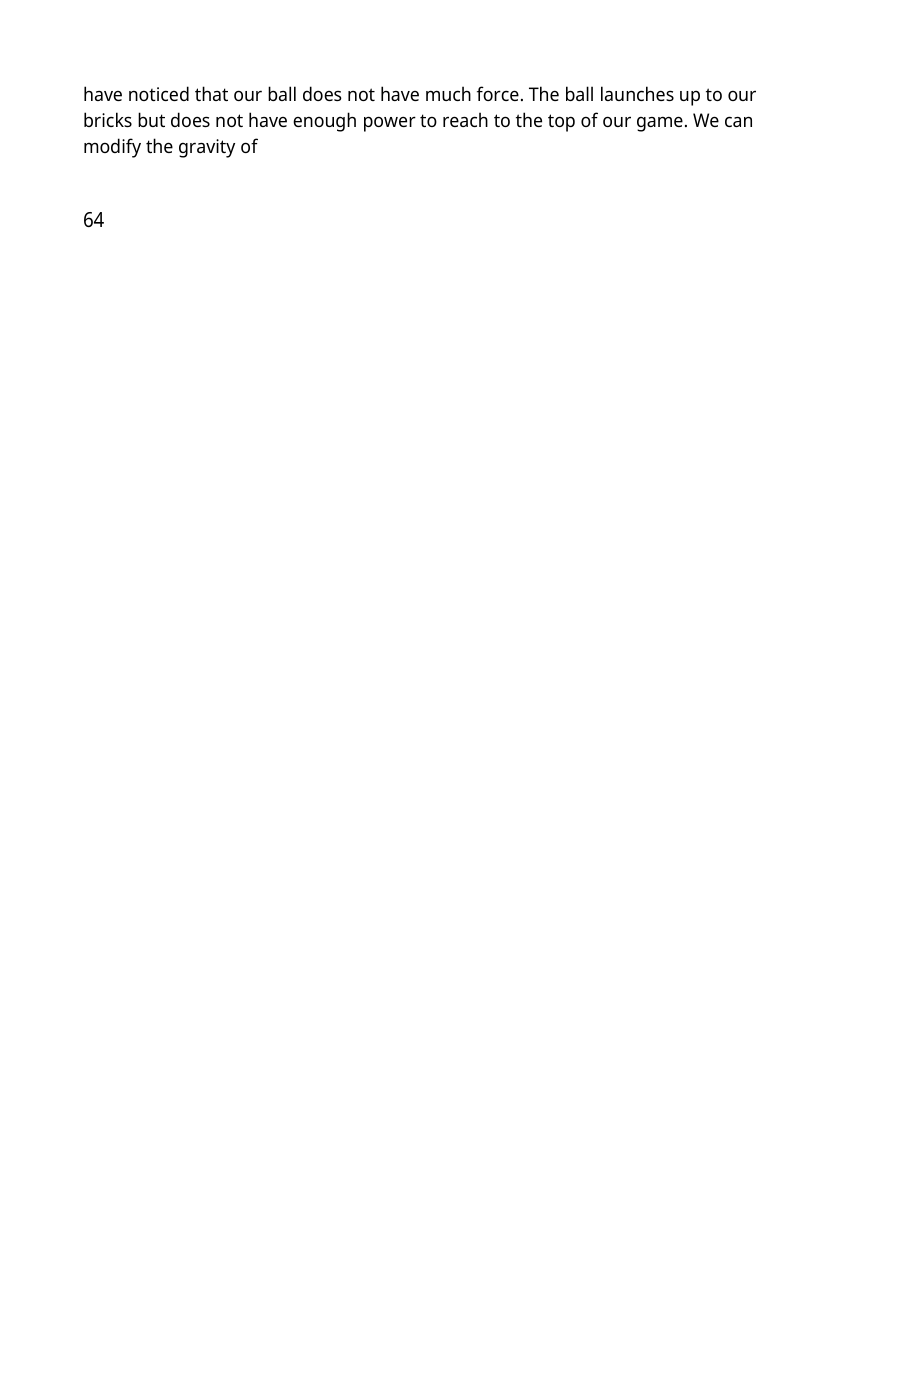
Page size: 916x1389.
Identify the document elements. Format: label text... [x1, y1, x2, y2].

subtitle 64 [83, 205, 845, 233]
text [83, 81, 794, 159]
